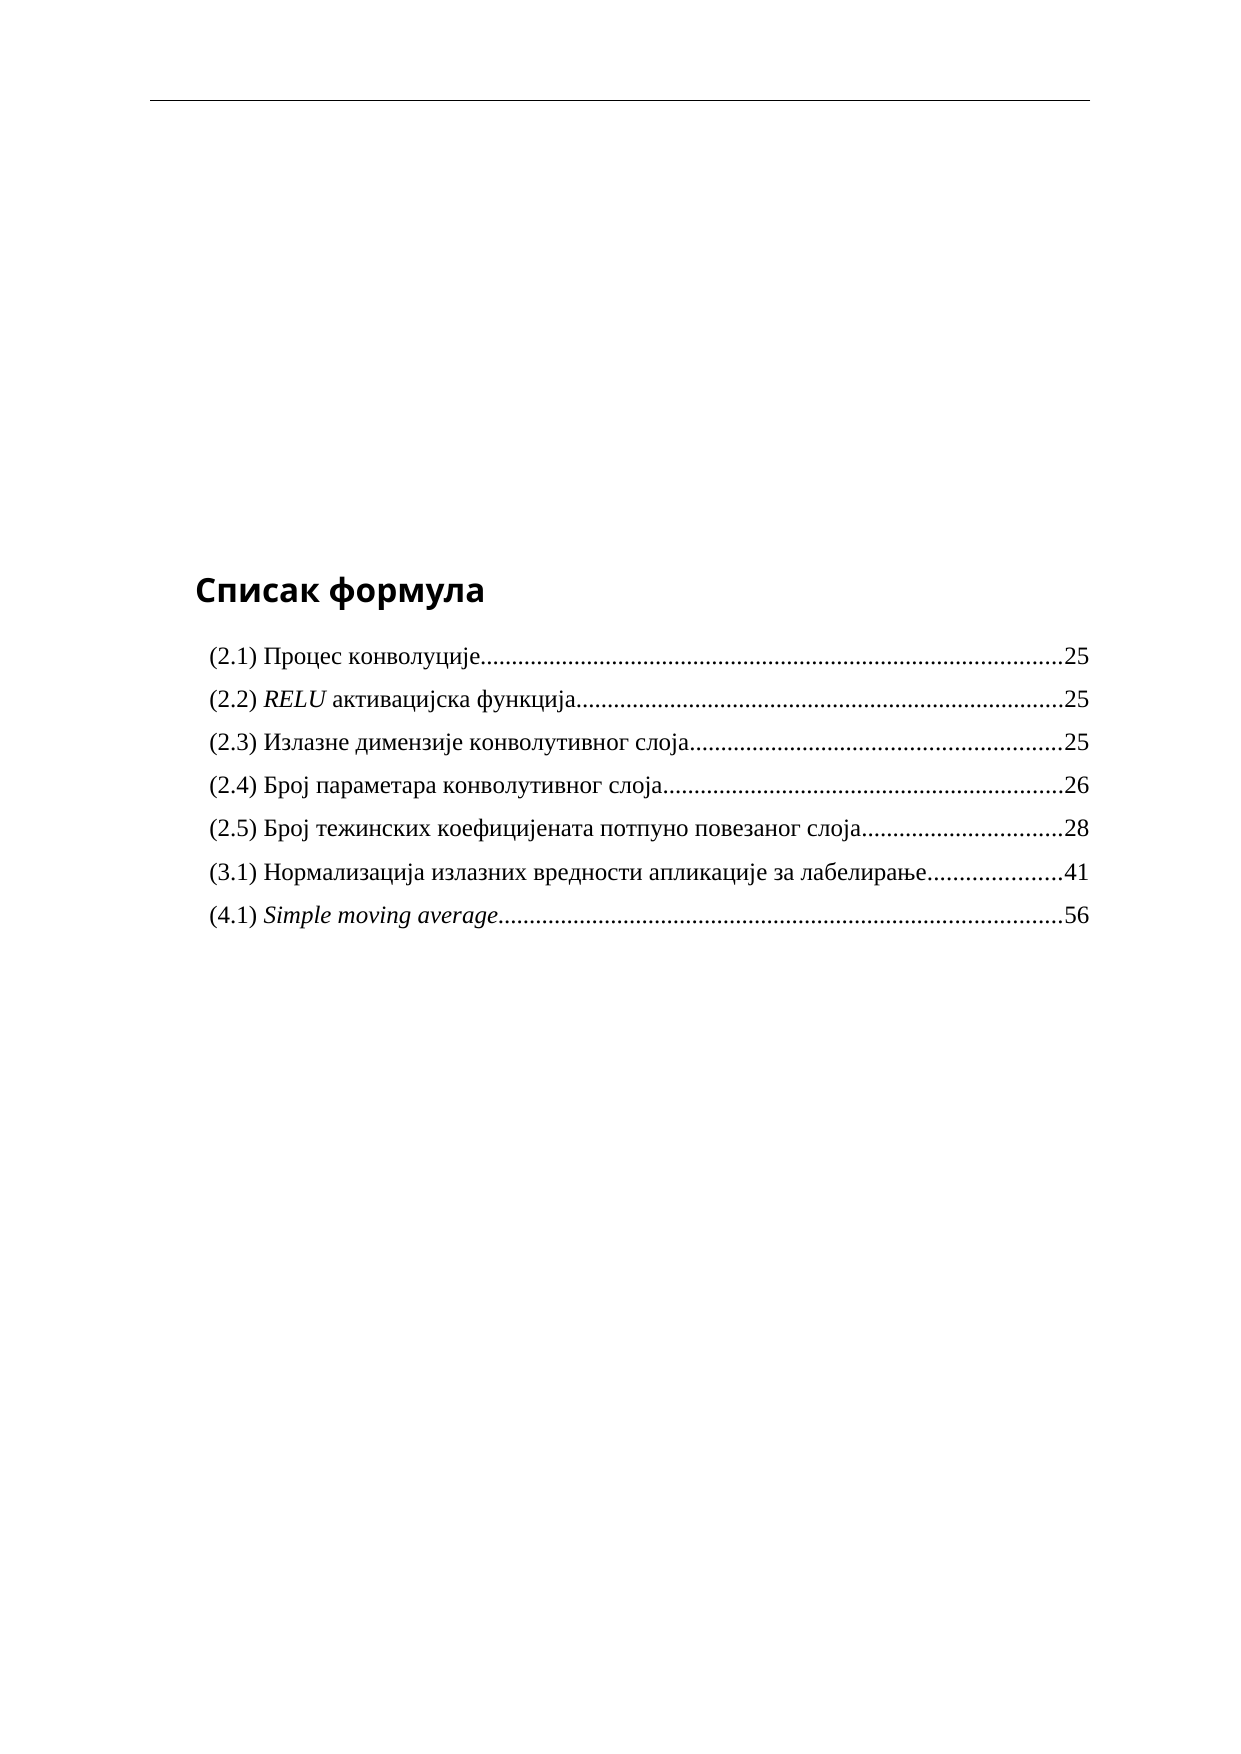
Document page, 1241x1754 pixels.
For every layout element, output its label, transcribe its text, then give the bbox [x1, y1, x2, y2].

text (2.3) Излазне димензије конволутивног слоја 25 [150, 727, 1090, 756]
subtitle Списак формула [195, 567, 972, 612]
text (2.4) Број параметара конволутивног слоја 26 [150, 770, 1090, 799]
text (3.1) Нормализација излазних вредности апликације за лабелирање 41 [150, 857, 1090, 885]
text (4.1) Simple moving average 56 [150, 900, 1090, 928]
text (2.2) RELU активацијска функција 25 [150, 684, 1090, 713]
text (2.1) Процес конволуције 25 [150, 641, 1090, 670]
text (2.5) Број тежинских коефицијената потпуно повезаног слоја 28 [150, 813, 1090, 842]
